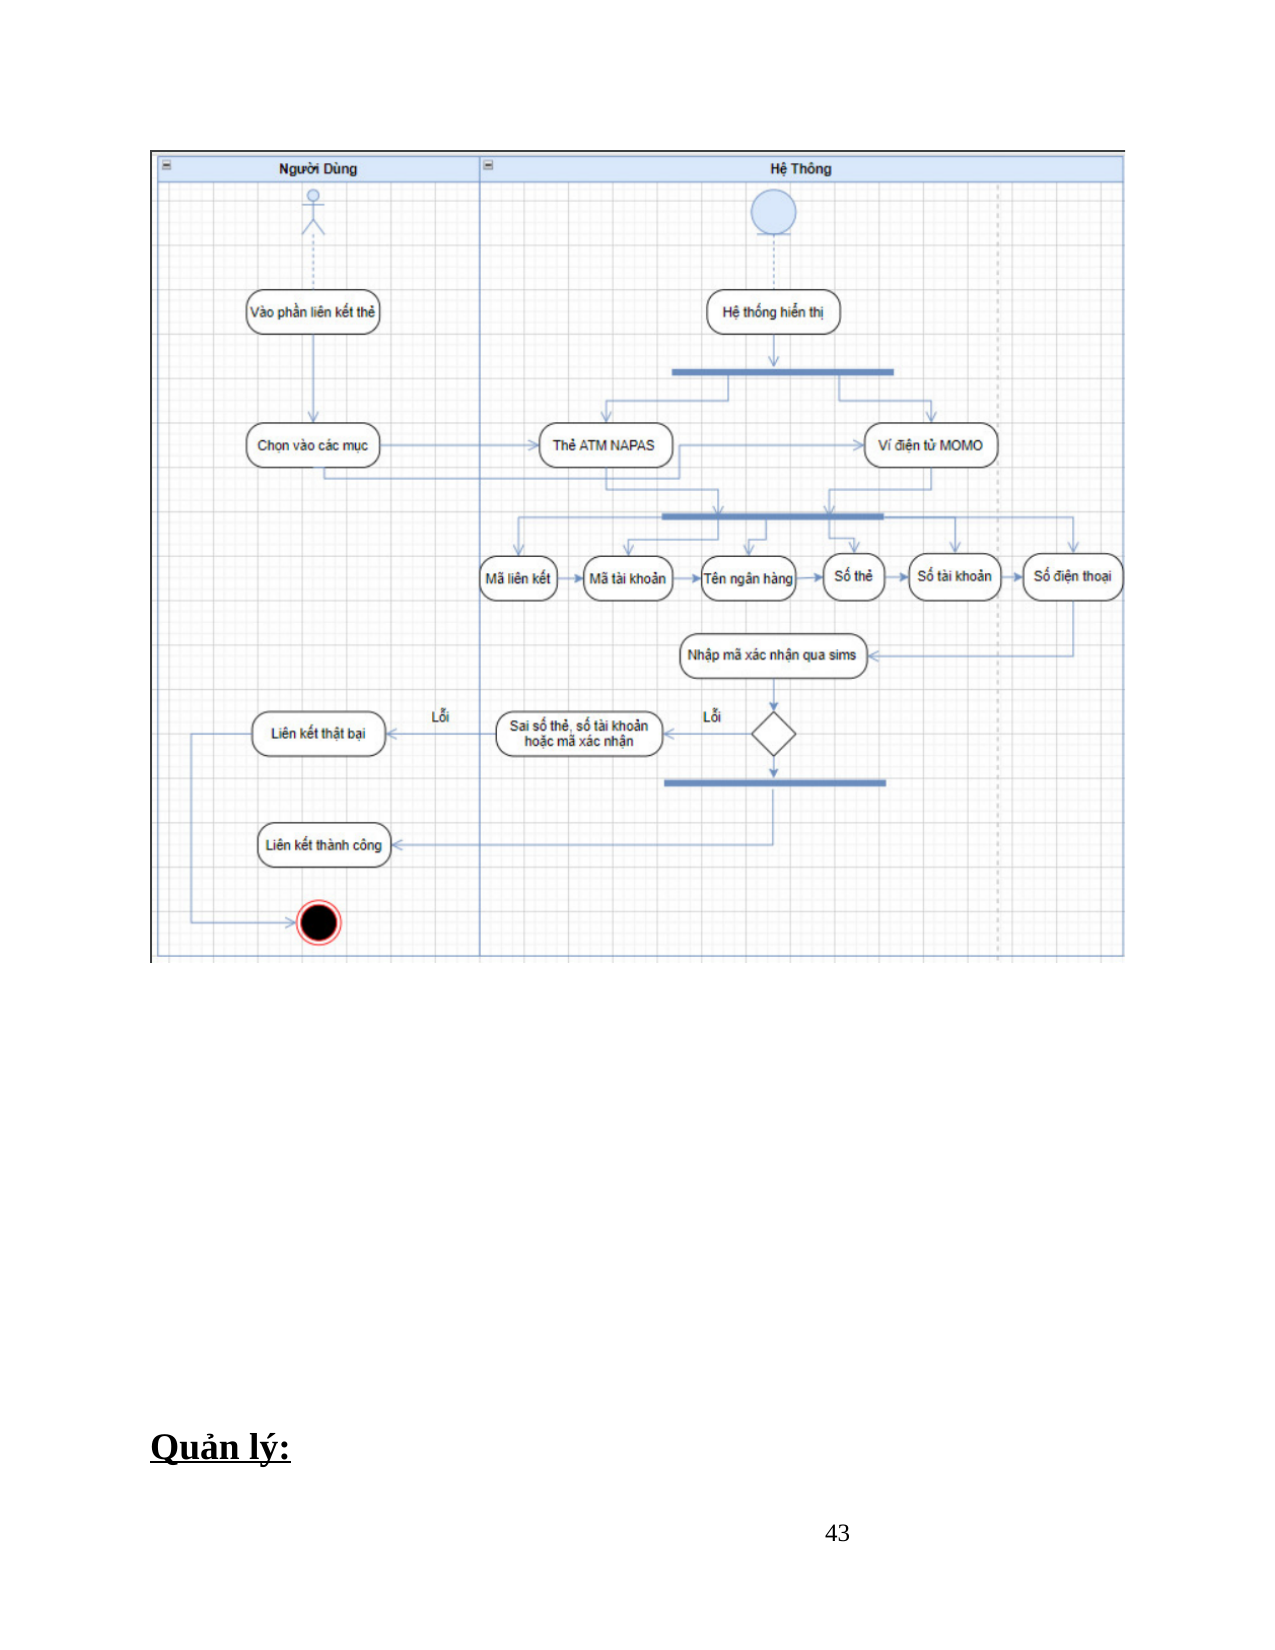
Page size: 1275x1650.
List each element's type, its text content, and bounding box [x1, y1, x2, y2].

picture [150, 150, 1125, 963]
text Quản lý: [150, 1424, 1125, 1467]
